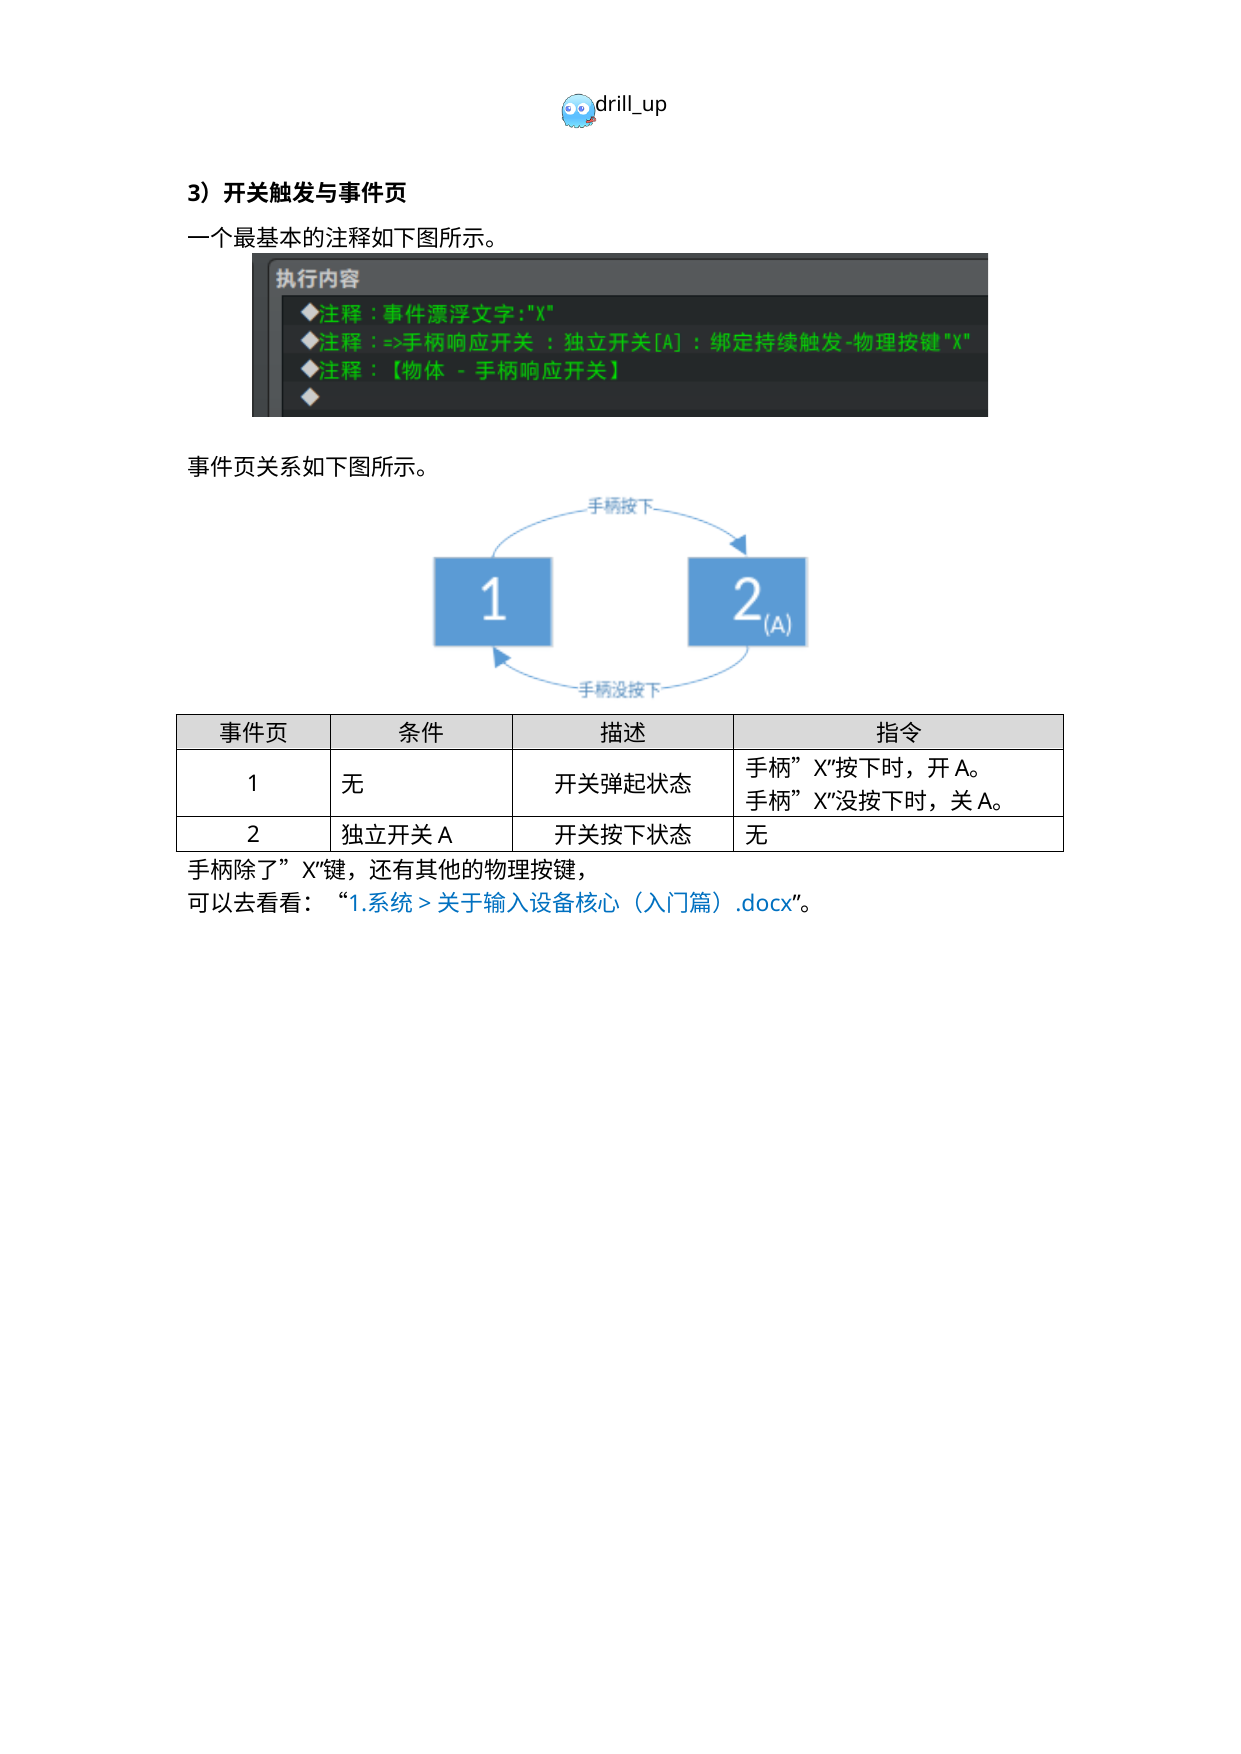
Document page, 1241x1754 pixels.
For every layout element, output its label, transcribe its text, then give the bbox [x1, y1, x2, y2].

table_cell 手柄”X”按下时，开A。 手柄”X”没按下时，关A。 [734, 750, 1063, 816]
table_cell 独立开关A [331, 817, 512, 851]
table_cell 开关弹起状态 [513, 750, 733, 816]
picture [252, 253, 989, 417]
table_header 事件页 [177, 715, 330, 748]
table_cell 1 [177, 750, 330, 816]
text 事件页关系如下图所示。 [187, 448, 1053, 482]
table_cell 无 [734, 817, 1063, 851]
subtitle 3）开关触发与事件页 [187, 174, 1053, 208]
text 一个最基本的注释如下图所示。 [187, 220, 1053, 253]
table_header 描述 [513, 715, 733, 748]
table_cell 2 [177, 817, 330, 851]
text 手柄除了”X”键，还有其他的物理按键， [187, 852, 1053, 885]
picture [556, 88, 597, 130]
table_cell 无 [331, 750, 512, 816]
table_header 条件 [331, 715, 512, 748]
text 可以去看看：“1.系统 > 关于输入设备核心（入门篇）.docx”。 [187, 885, 1053, 918]
table_header 指令 [734, 715, 1063, 748]
table_cell 开关按下状态 [513, 817, 733, 851]
